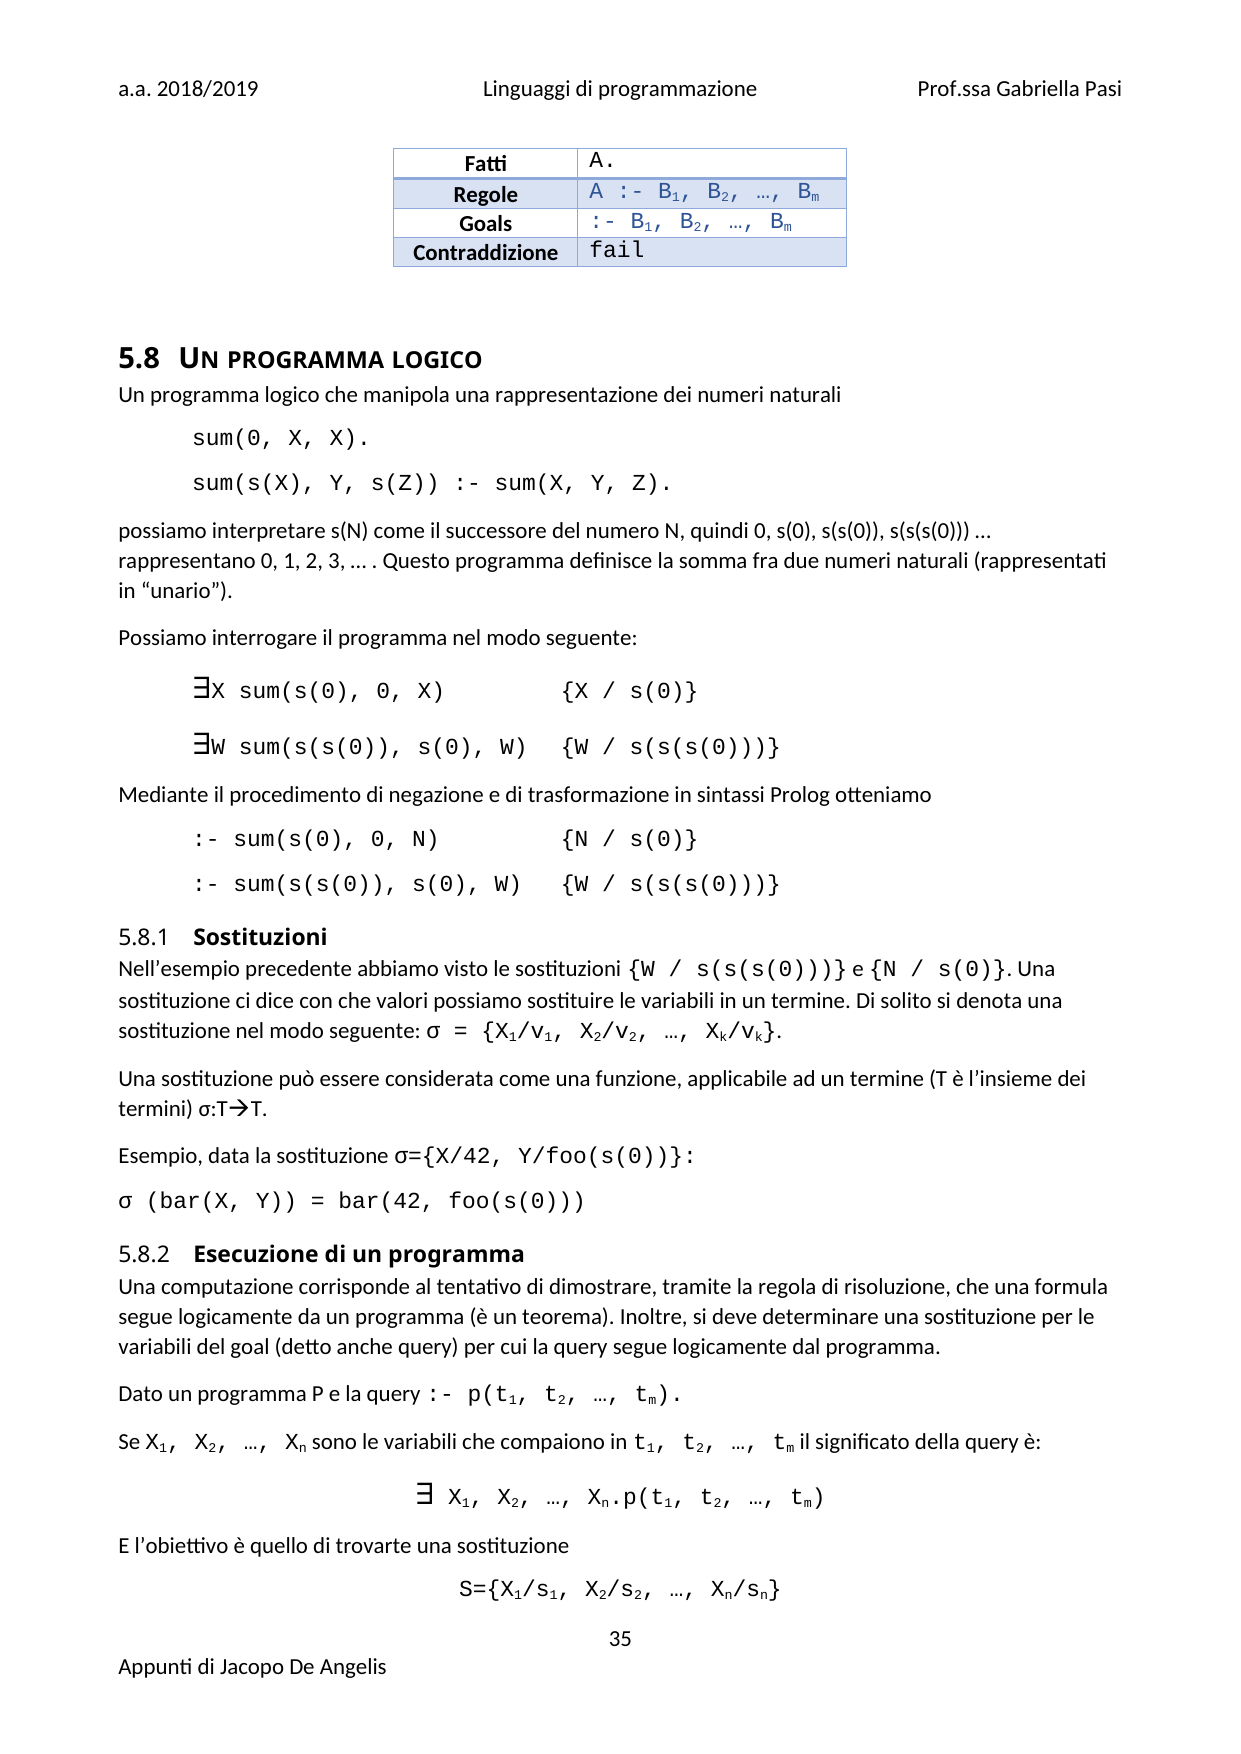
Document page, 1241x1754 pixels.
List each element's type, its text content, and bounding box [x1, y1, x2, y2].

text possiamo interpretare s(N) come il successore del numero N, quindi 0, s(0), s(s(0)), s(s(s(0))) … rappresentano 0, 1, 2, 3, … . Questo programma definisce la somma fra due numeri naturali (rappresentati in “unario”). [118, 516, 1122, 604]
text Una sostituzione può essere considerata come una funzione, applicabile ad un termine (T è l’insieme dei termini) σ:TT. [118, 1064, 1122, 1122]
text S={X1/s1, X2/s2, …, Xn/sn} [118, 1578, 1122, 1604]
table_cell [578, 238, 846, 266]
text E l’obiettivo è quello di trovarte una sostituzione [118, 1531, 1122, 1559]
text sum(0, X, X). [192, 427, 1122, 453]
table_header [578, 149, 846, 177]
text Se X1, X2, …, Xn sono le variabili che compaiono in t1, t2, …, tm il significato della query è: [118, 1427, 1122, 1457]
text Un programma logico che manipola una rappresentazione dei numeri naturali [118, 380, 1122, 408]
subtitle Esecuzione di un programma [118, 1238, 1122, 1269]
text ∃ X1, X2, …, Xn.p(t1, t2, …, tm) [118, 1476, 1122, 1511]
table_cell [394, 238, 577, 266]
text ∃W sum(s(s(0)), s(0), W) {W / s(s(s(0)))} [192, 725, 1122, 761]
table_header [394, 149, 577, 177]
text Possiamo interrogare il programma nel modo seguente: [118, 623, 1122, 651]
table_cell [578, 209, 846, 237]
text Una computazione corrisponde al tentativo di dimostrare, tramite la regola di risoluzione, che una formula segue logicamente da un programma (è un teorema). Inoltre, si deve determinare una sostituzione per le variabili del goal (detto anche query) per cui la query segue logicamente dal programma. [118, 1272, 1122, 1360]
text Dato un programma P e la query :- p(t1, t2, …, tm). [118, 1379, 1122, 1408]
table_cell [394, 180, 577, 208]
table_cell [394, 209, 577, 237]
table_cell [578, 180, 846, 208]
text :- sum(s(s(0)), s(0), W) {W / s(s(s(0)))} [192, 872, 1122, 898]
text Nell’esempio precedente abbiamo visto le sostituzioni {W / s(s(s(0)))} e {N / s(0)}. Una sostituzione ci dice con che valori possiamo sostituire le variabili in un termine. Di solito si denota una sostituzione nel modo seguente: σ = {X1/v1, X2/v2, …, Xk/vk}. [118, 954, 1122, 1045]
text sum(s(X), Y, s(Z)) :- sum(X, Y, Z). [192, 471, 1122, 497]
text Esempio, data la sostituzione σ={X/42, Y/foo(s(0))}: [118, 1141, 1122, 1171]
text σ (bar(X, Y)) = bar(42, foo(s(0))) [118, 1189, 1122, 1215]
text :- sum(s(0), 0, N) {N / s(0)} [192, 827, 1122, 853]
subtitle Un programma logico [118, 337, 1122, 377]
text Mediante il procedimento di negazione e di trasformazione in sintassi Prolog otteniamo [118, 781, 1122, 809]
subtitle Sostituzioni [118, 921, 1122, 952]
text ∃X sum(s(0), 0, X) {X / s(0)} [192, 670, 1122, 706]
